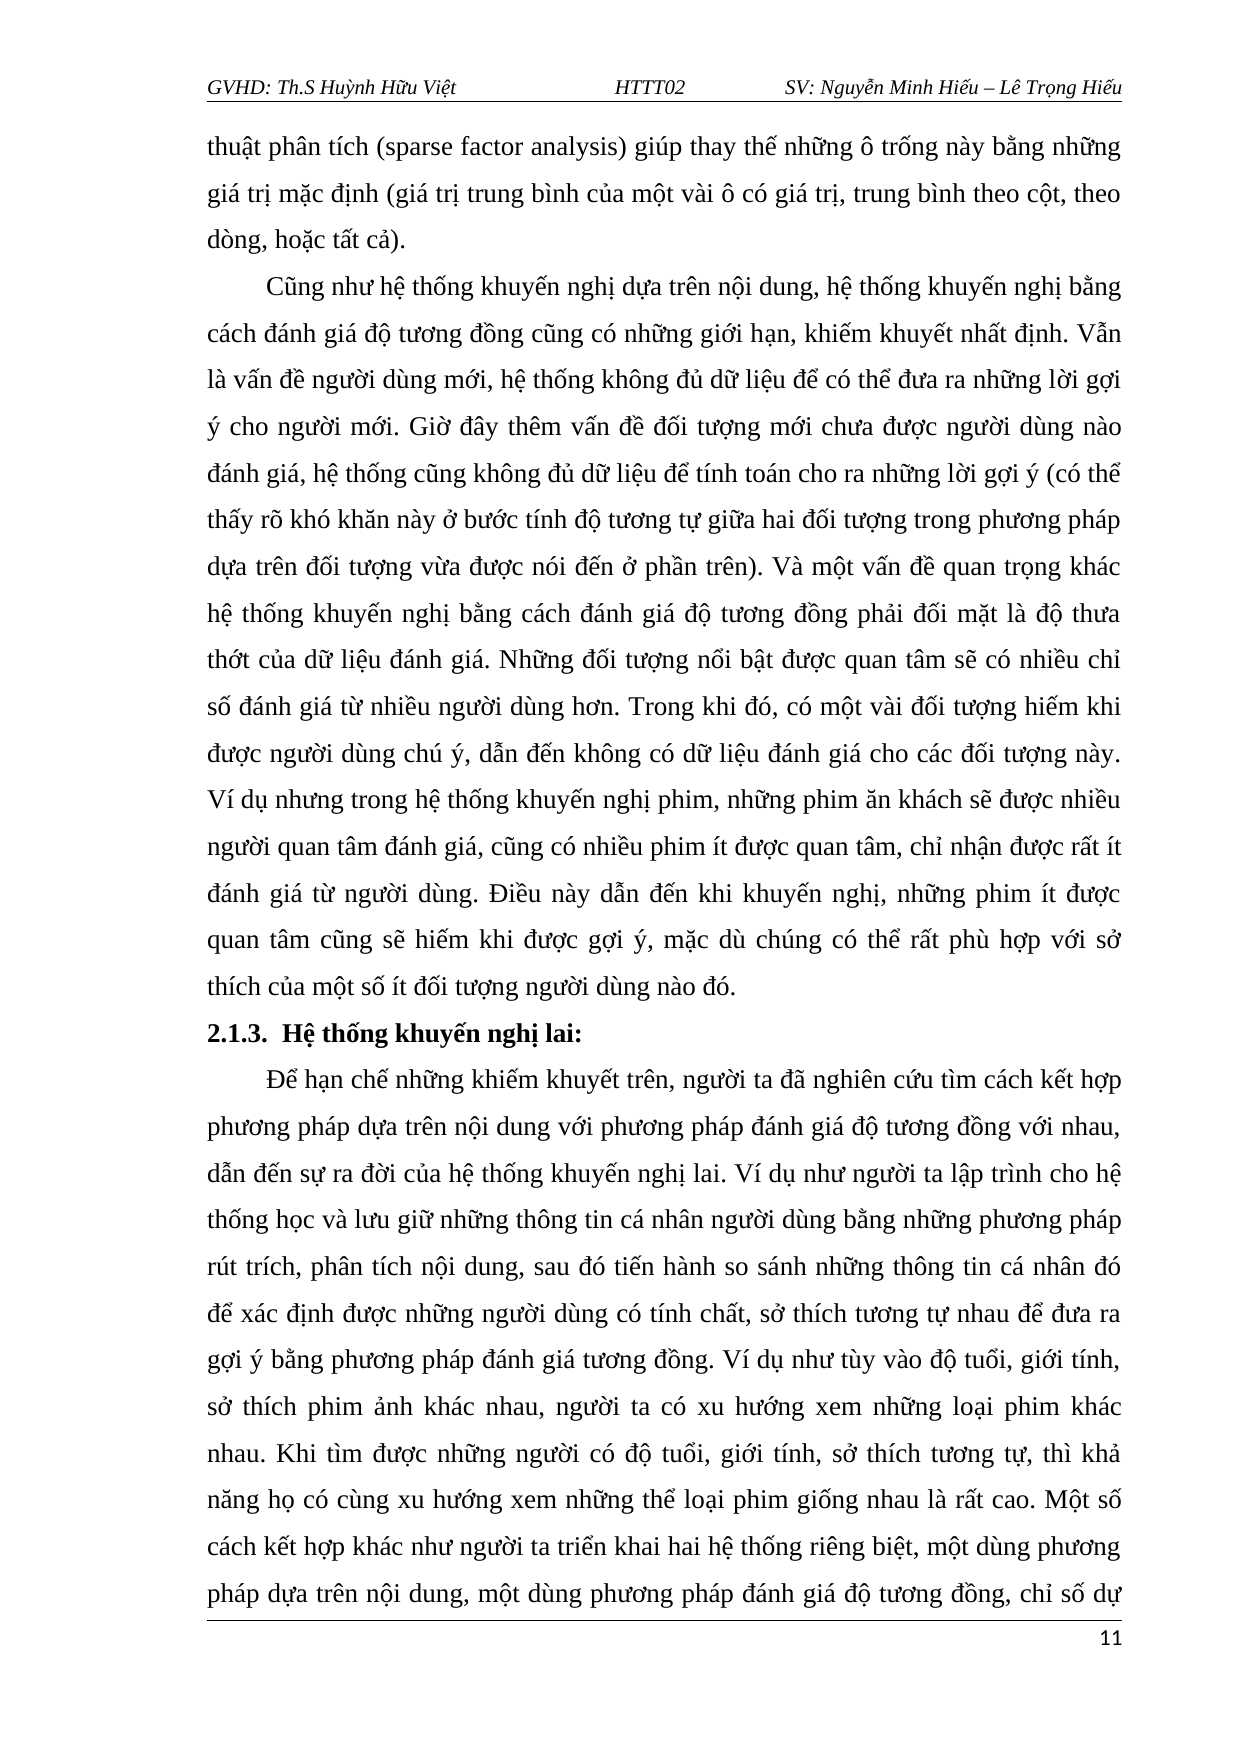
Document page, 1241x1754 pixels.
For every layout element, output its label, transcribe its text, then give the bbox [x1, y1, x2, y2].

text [207, 1063, 1122, 1608]
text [207, 130, 1122, 255]
text Cũng như hệ thống khuyến nghị dựa trên nội dung, hệ thống khuyến nghị bằng cách đánh giá độ tương đồng cũng có những giới hạn, khiếm khuyết nhất định. Vẫn là vấn đề người dùng mới, hệ thống không đủ dữ liệu để có thể đưa ra những lời gợi ý cho người mới. Giờ đây thêm vấn đề đối tượng mới chưa được người dùng nào đánh giá, hệ thống cũng không đủ dữ liệu để tính toán cho ra những lời gợi ý (có thể thấy rõ khó khăn này ở bước tính độ tương tự giữa hai đối tượng trong phương pháp dựa trên đối tượng vừa được nói đến ở phần trên). Và một vấn đề quan trọng khác hệ thống khuyến nghị bằng cách đánh giá độ tương đồng phải đối mặt là độ thưa thớt của dữ liệu đánh giá. Những đối tượng nổi bật được quan tâm sẽ có nhiều chỉ số đánh giá từ nhiều người dùng hơn. Trong khi đó, có một vài đối tượng hiếm khi được người dùng chú ý, dẫn đến không có dữ liệu đánh giá cho các đối tượng này. Ví dụ nhưng trong hệ thống khuyến nghị phim, những phim ăn khách sẽ được nhiều người quan tâm đánh giá, cũng có nhiều phim ít được quan tâm, chỉ nhận được rất ít đánh giá từ người dùng. Điều này dẫn đến khi khuyến nghị, những phim ít được quan tâm cũng sẽ hiếm khi được gợi ý, mặc dù chúng có thể rất phù hợp với sở thích của một số ít đối tượng người dùng nào đó. [207, 270, 1122, 1001]
subtitle Hệ thống khuyến nghị lai: [207, 1017, 1122, 1048]
